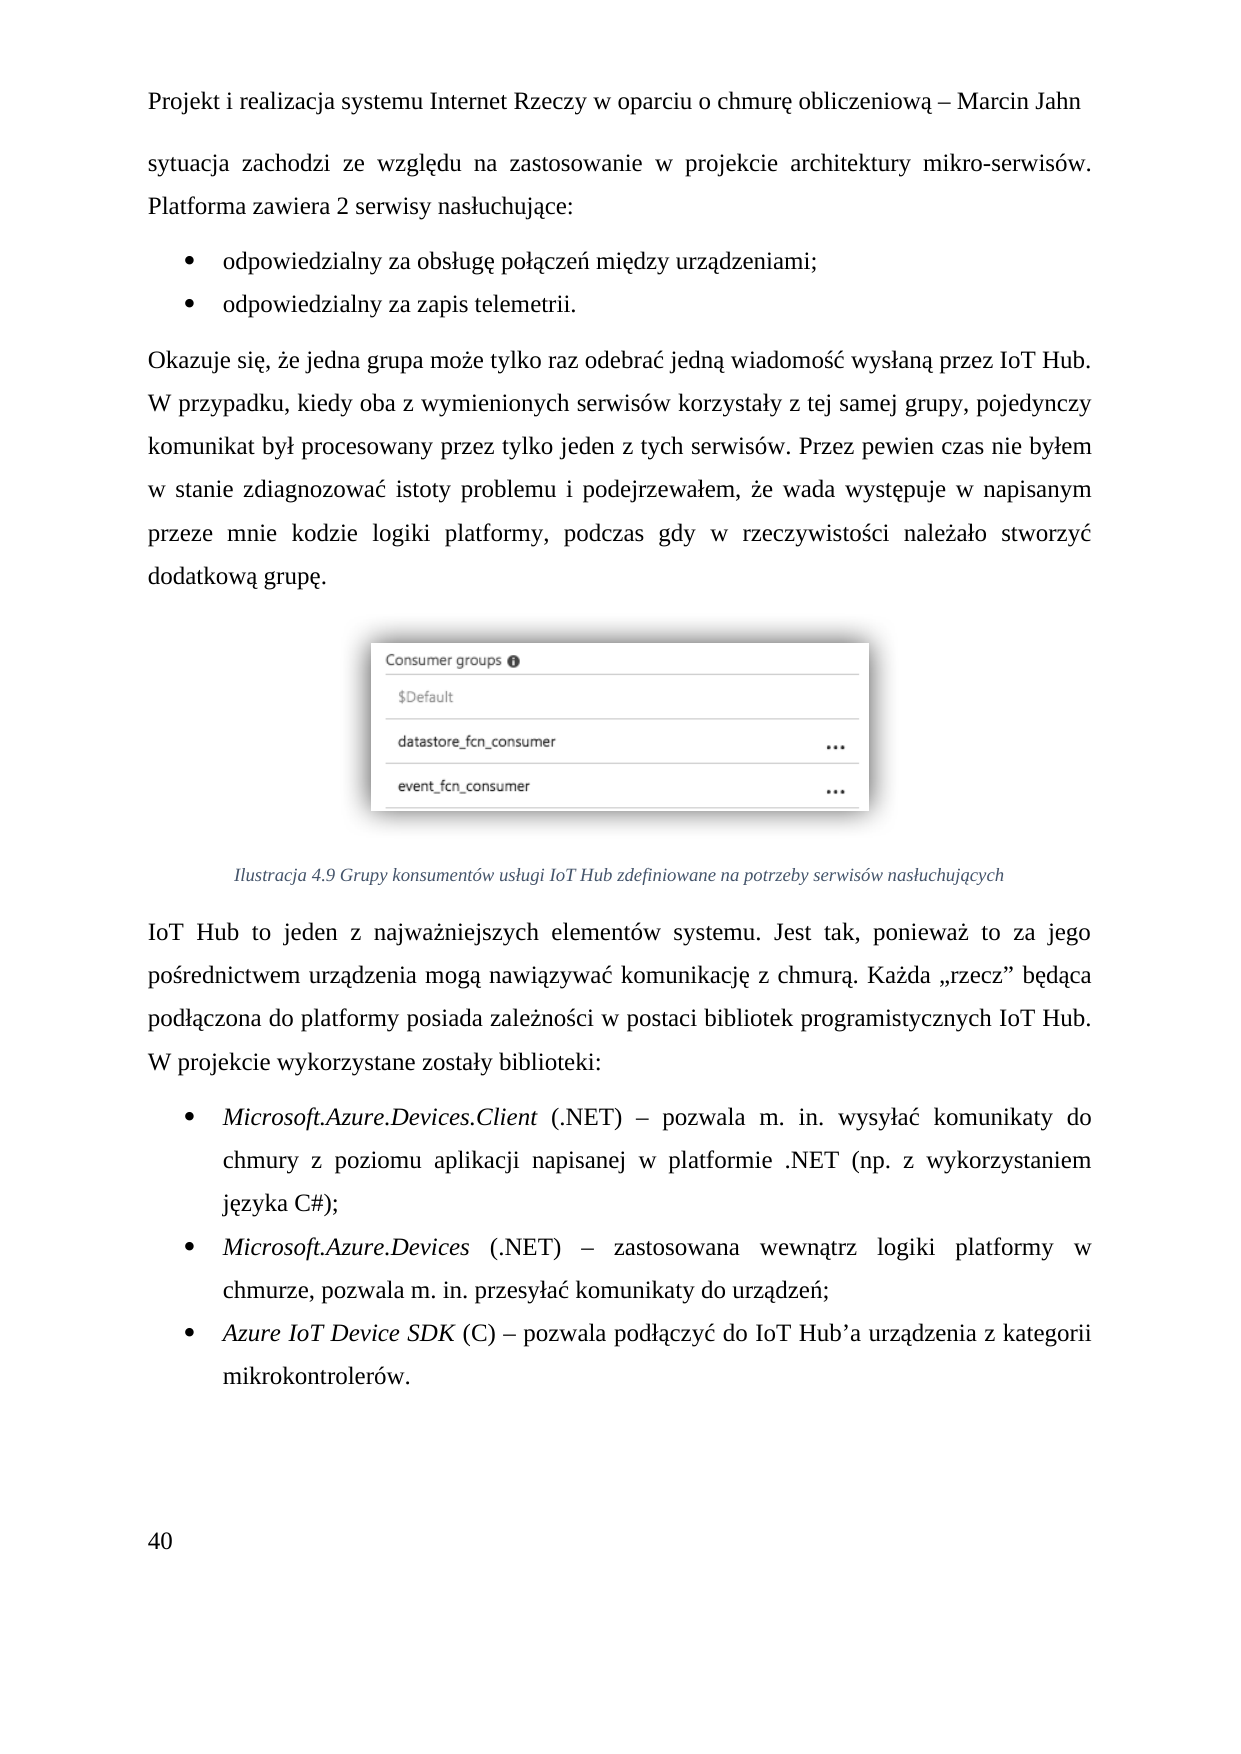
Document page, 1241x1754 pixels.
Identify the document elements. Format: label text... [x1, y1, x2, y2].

text IoT Hub to jeden z najważniejszych elementów systemu. Jest tak, ponieważ to za jego pośrednictwem urządzenia mogą nawiązywać komunikację z chmurą. Każda „rzecz” będąca podłączona do platformy posiada zależności w postaci bibliotek programistycznych IoT Hub. W projekcie wykorzystane zostały biblioteki: [148, 917, 1093, 1075]
list odpowiedzialny za obsługę połączeń między urządzeniami; [185, 246, 1093, 275]
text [148, 148, 1093, 219]
picture [371, 643, 869, 811]
list Microsoft.Azure.Devices.Client (.NET) – pozwala m. in. wysyłać komunikaty do chmury z poziomu aplikacji napisanej w platformie .NET (np. z wykorzystaniem języka C#); [185, 1102, 1093, 1217]
text Okazuje się, że jedna grupa może tylko raz odebrać jedną wiadomość wysłaną przez IoT Hub. W przypadku, kiedy oba z wymienionych serwisów korzystały z tej samej grupy, pojedynczy komunikat był procesowany przez tylko jeden z tych serwisów. Przez pewien czas nie byłem w stanie zdiagnozować istoty problemu i podejrzewałem, że wada występuje w napisanym przeze mnie kodzie logiki platformy, podczas gdy w rzeczywistości należało stworzyć dodatkową grupę. [148, 345, 1093, 589]
list odpowiedzialny za zapis telemetrii. [185, 289, 1093, 318]
list Microsoft.Azure.Devices (.NET) – zastosowana wewnątrz logiki platformy w chmurze, pozwala m. in. przesyłać komunikaty do urządzeń; [185, 1232, 1093, 1303]
text Ilustracja . Grupy konsumentów usługi IoT Hub zdefiniowane na potrzeby serwisów nasłuchujących [148, 864, 1093, 886]
list Azure IoT Device SDK (C) – pozwala podłączyć do IoT Hub’a urządzenia z kategorii mikrokontrolerów. [185, 1318, 1093, 1390]
